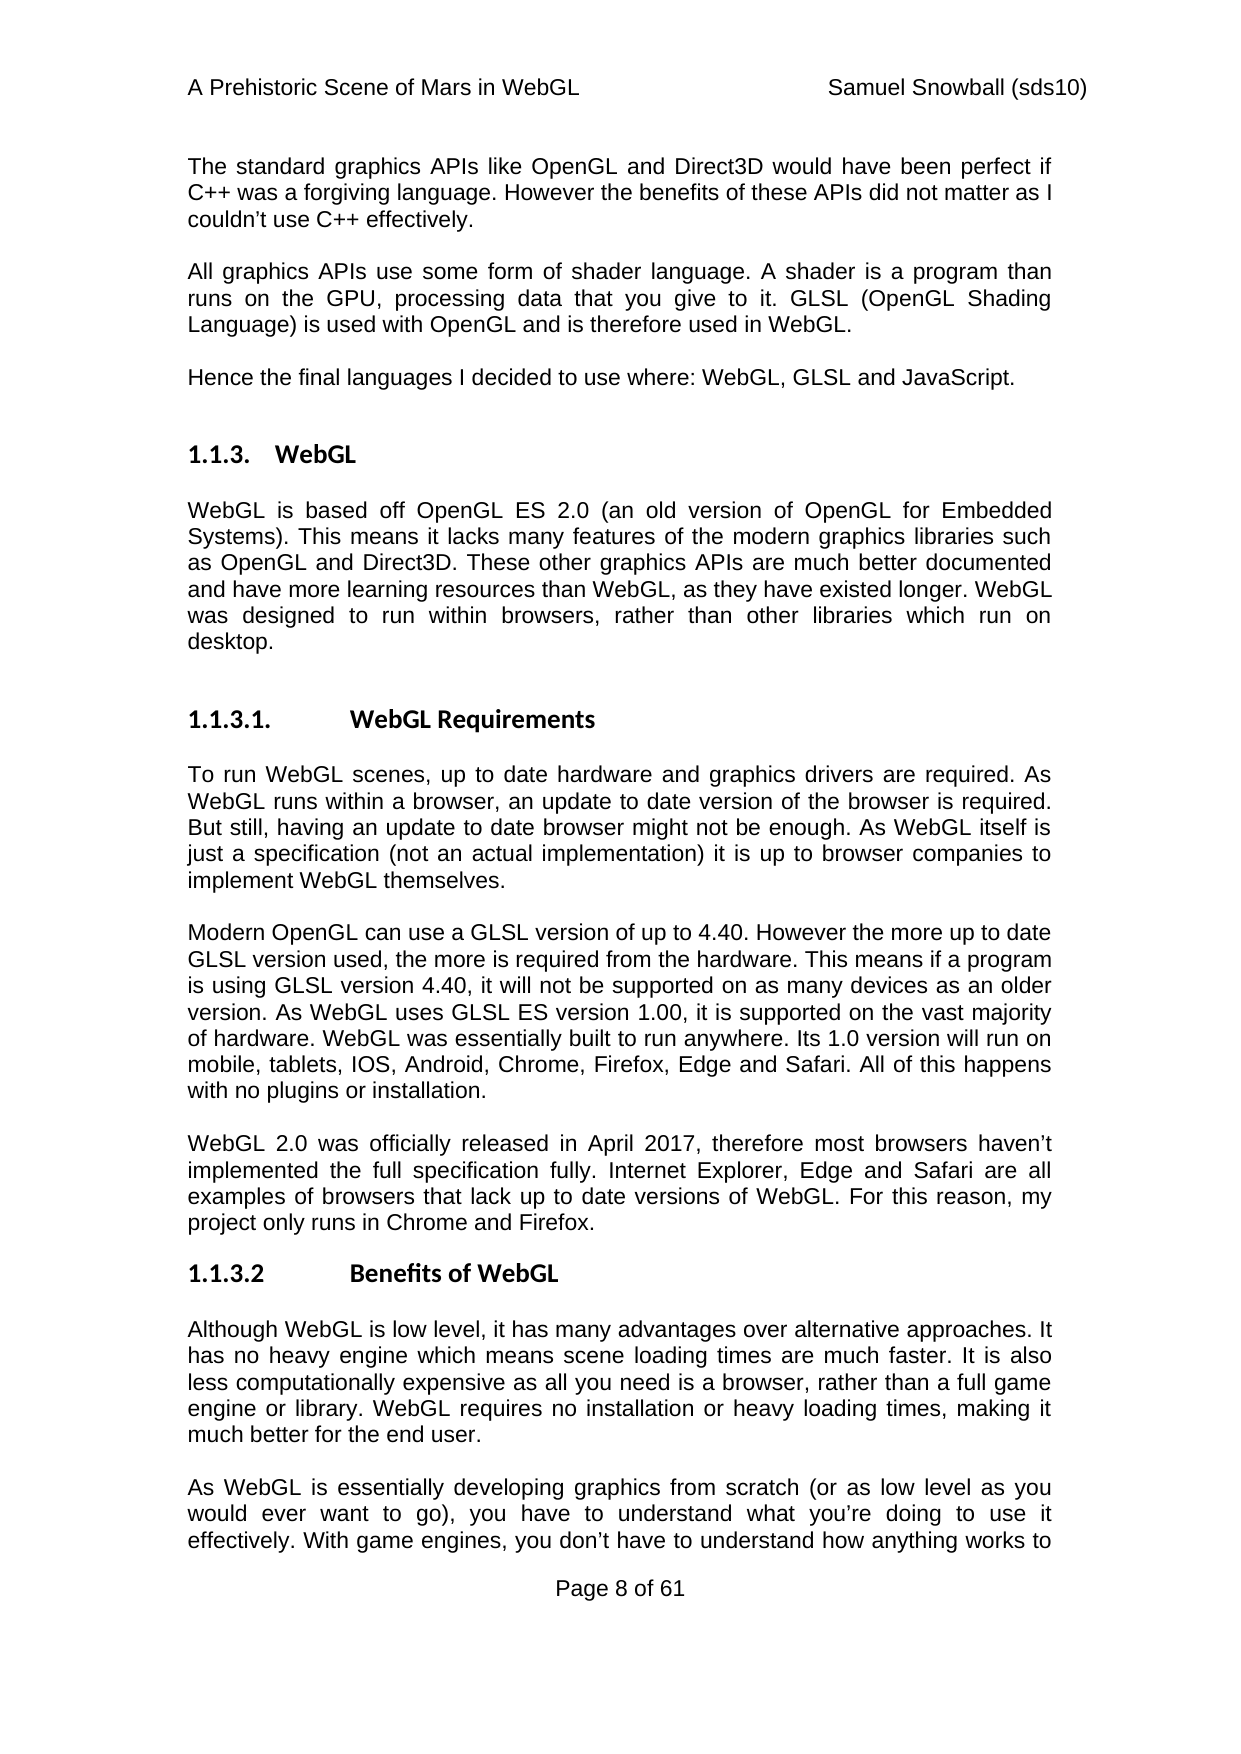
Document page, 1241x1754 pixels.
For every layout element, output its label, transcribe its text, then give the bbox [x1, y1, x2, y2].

text All graphics APIs use some form of shader language. A shader is a program than runs on the GPU, processing data that you give to it. GLSL (OpenGL Shading Language) is used with OpenGL and is therefore used in WebGL. [187, 258, 1053, 337]
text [187, 1474, 1053, 1553]
text The standard graphics APIs like OpenGL and Direct3D would have been perfect if C++ was a forgiving language. However the benefits of these APIs did not matter as I couldn’t use C++ effectively. [187, 153, 1053, 232]
text WebGL 2.0 was officially released in April 2017, therefore most browsers haven’t implemented the full specification fully. Internet Explorer, Edge and Safari are all examples of browsers that lack up to date versions of WebGL. For this reason, my project only runs in Chrome and Firefox. [187, 1130, 1053, 1236]
subtitle 1.1.3. WebGL [187, 437, 1053, 470]
text To run WebGL scenes, up to date hardware and graphics drivers are required. As WebGL runs within a browser, an update to date version of the browser is required. But still, having an update to date browser might not be enough. As WebGL itself is just a specification (not an actual implementation) it is up to browser companies to implement WebGL themselves. [187, 761, 1053, 893]
text Hence the final languages I decided to use where: WebGL, GLSL and JavaScript. [187, 364, 1053, 390]
text WebGL is based off OpenGL ES 2.0 (an old version of OpenGL for Embedded Systems). This means it lacks many features of the modern graphics libraries such as OpenGL and Direct3D. These other graphics APIs are much better documented and have more learning resources than WebGL, as they have existed longer. WebGL was designed to run within browsers, rather than other libraries which run on desktop. [187, 497, 1053, 655]
text Modern OpenGL can use a GLSL version of up to 4.40. However the more up to date GLSL version used, the more is required from the hardware. This means if a program is using GLSL version 4.40, it will not be supported on as many devices as an older version. As WebGL uses GLSL ES version 1.00, it is supported on the vast majority of hardware. WebGL was essentially built to run anywhere. Its 1.0 version will run on mobile, tablets, IOS, Android, Chrome, Firefox, Edge and Safari. All of this happens with no plugins or installation. [187, 919, 1053, 1104]
subtitle 1.1.3.1. WebGL Requirements [187, 702, 1053, 735]
subtitle 1.1.3.2 Benefits of WebGL [187, 1256, 1053, 1289]
text Although WebGL is low level, it has many advantages over alternative approaches. It has no heavy engine which means scene loading times are much faster. It is also less computationally expensive as all you need is a browser, rather than a full game engine or library. WebGL requires no installation or heavy loading times, making it much better for the end user. [187, 1316, 1053, 1448]
